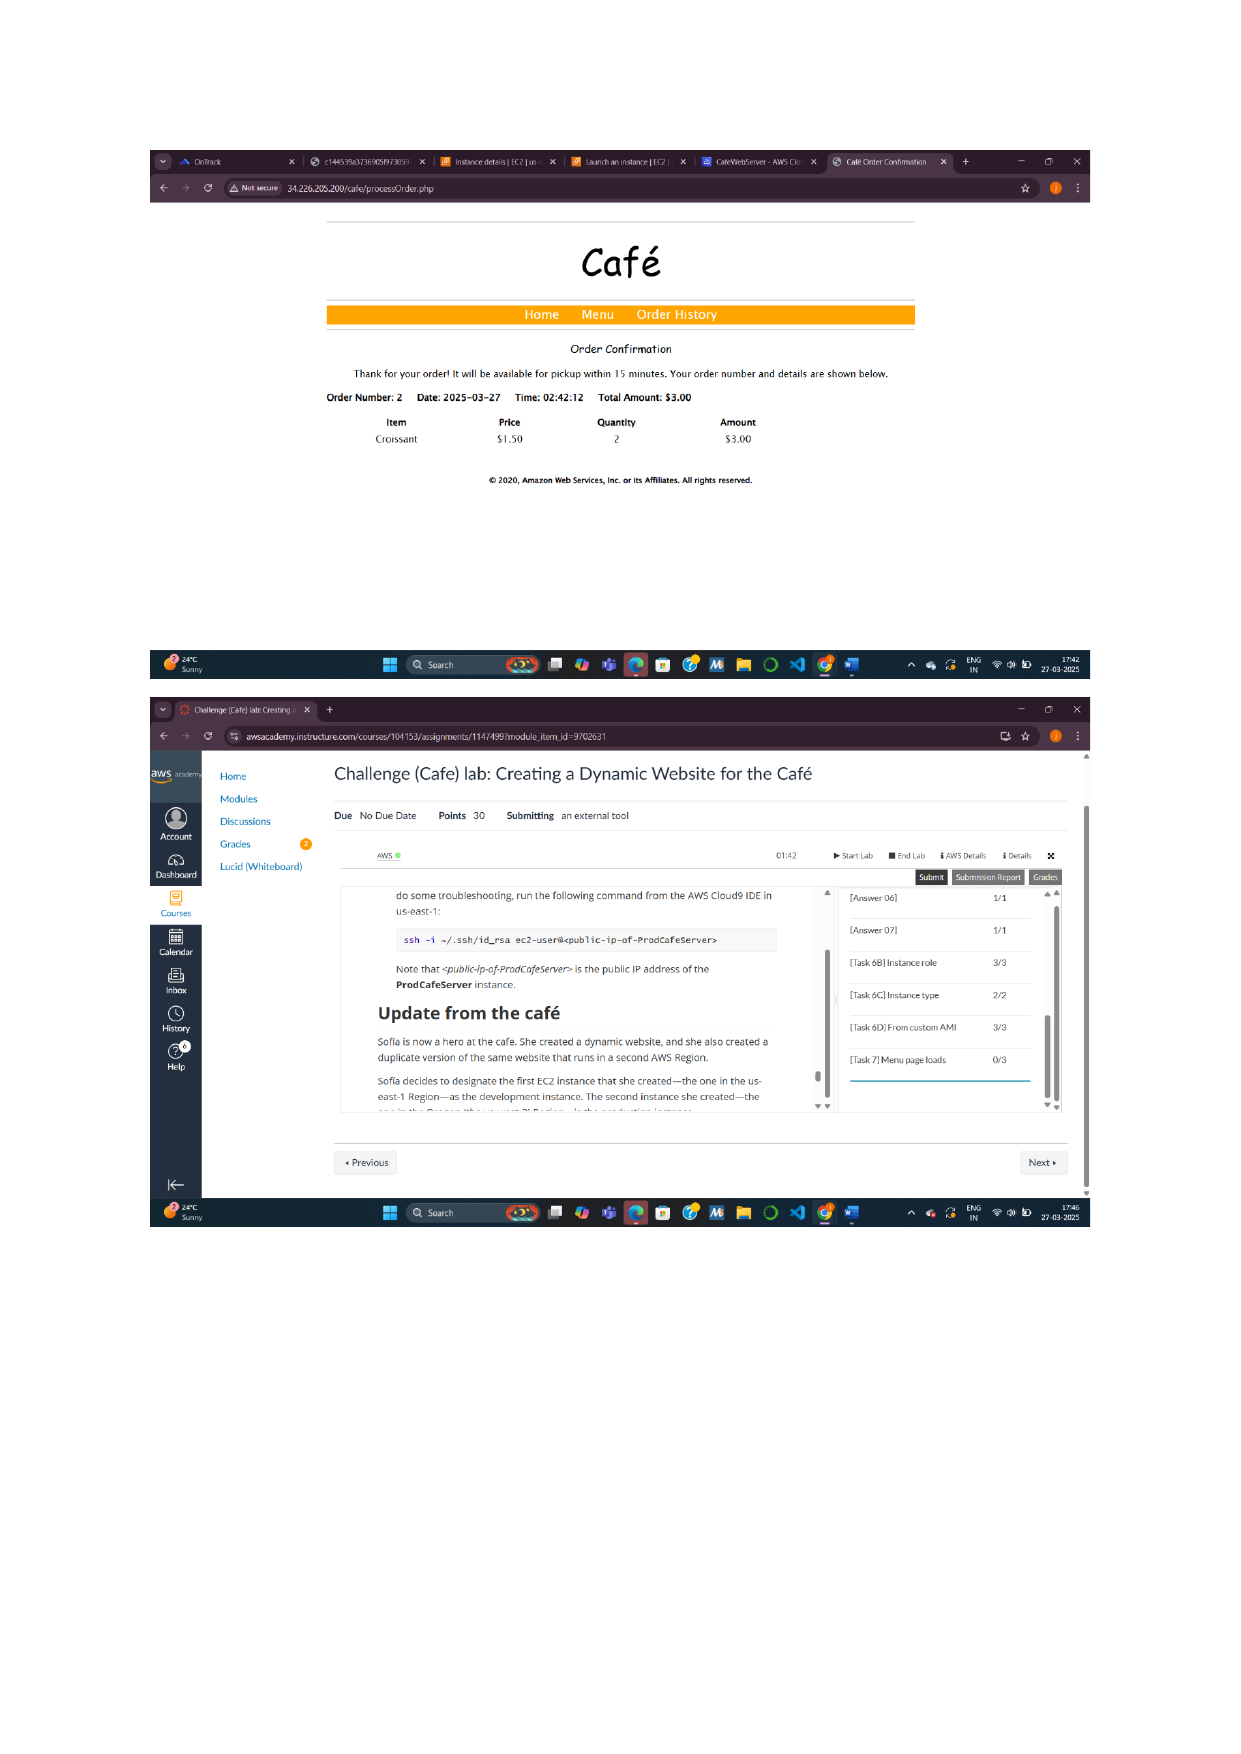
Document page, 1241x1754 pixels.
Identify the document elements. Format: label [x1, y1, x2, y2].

picture [150, 697, 1091, 1227]
picture [150, 150, 1091, 679]
